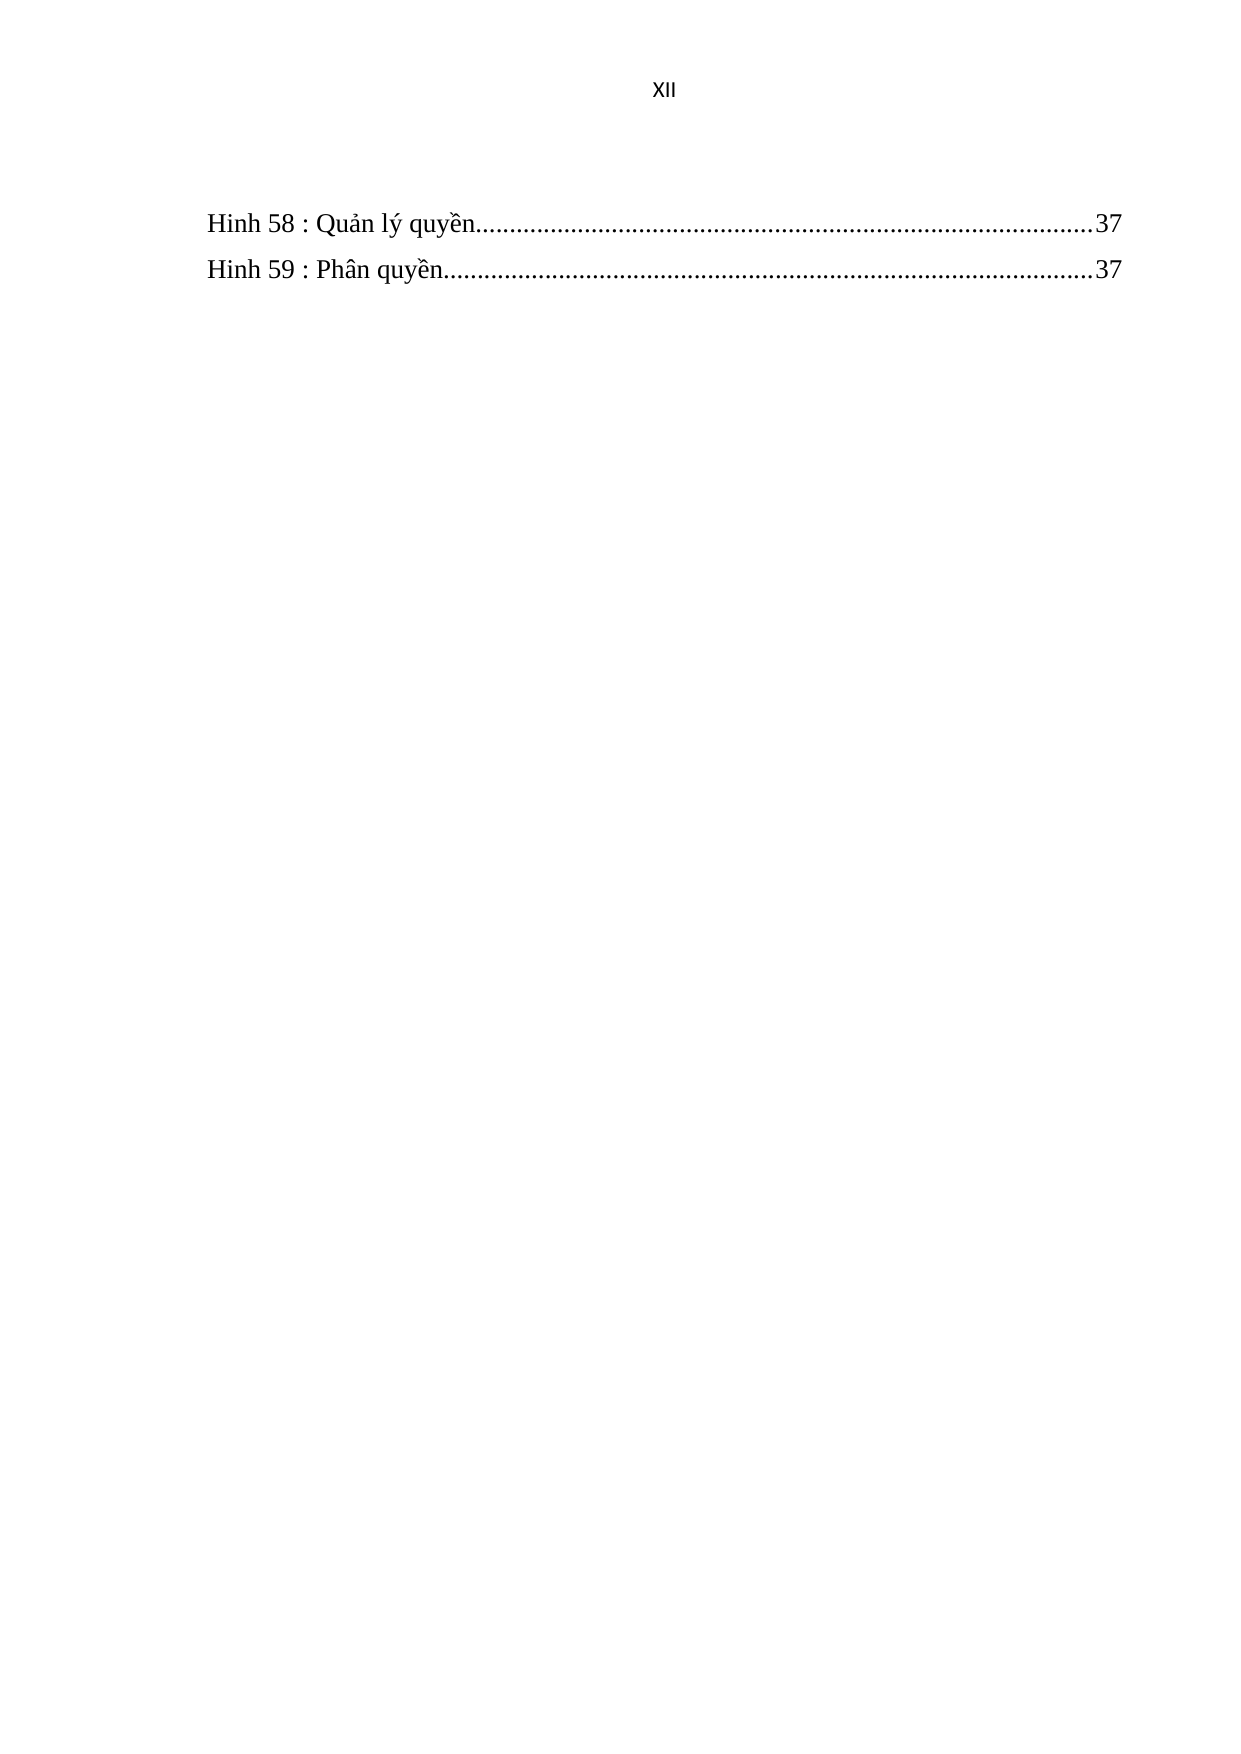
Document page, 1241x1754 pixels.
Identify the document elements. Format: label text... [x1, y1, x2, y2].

text Hinh 58 : Quản lý quyền 37 [207, 207, 1122, 238]
text Hinh 59 : Phân quyền 37 [207, 253, 1122, 284]
